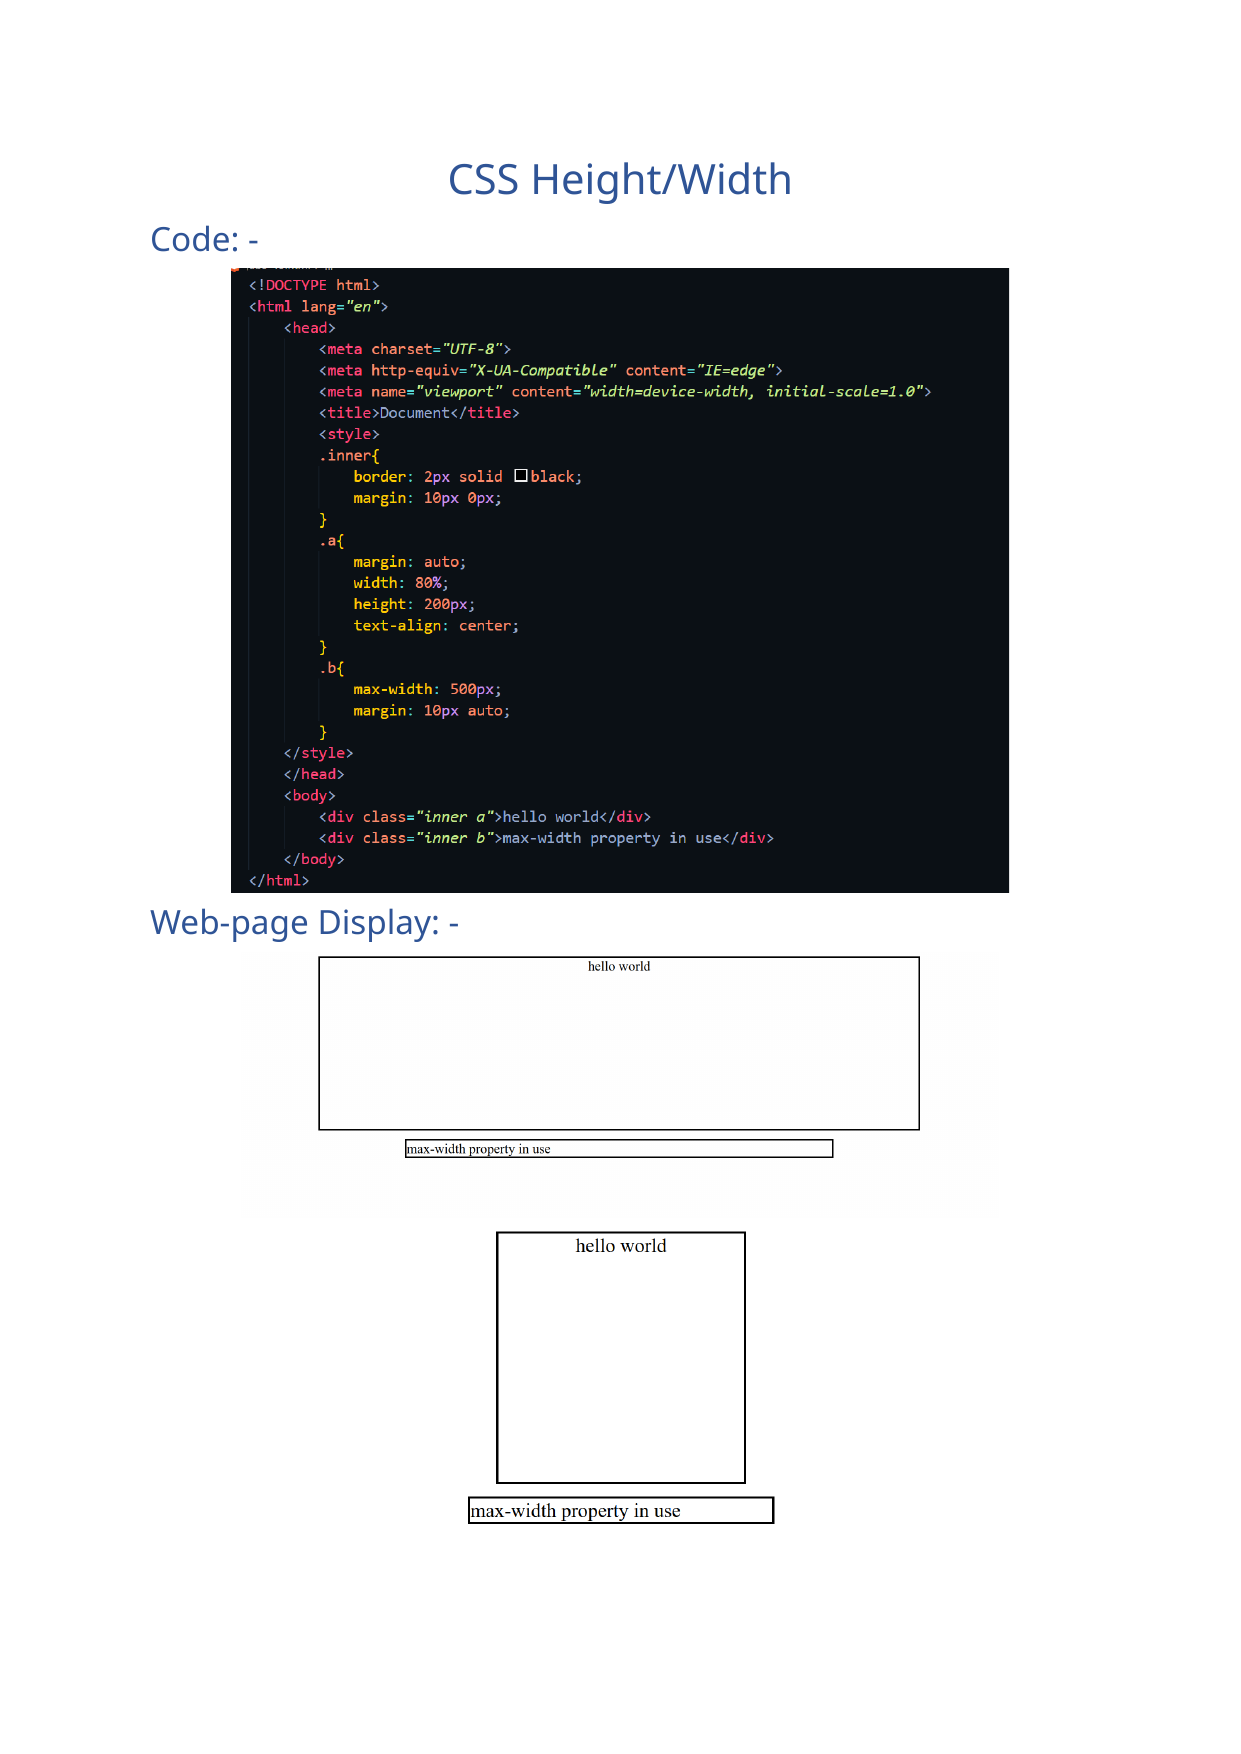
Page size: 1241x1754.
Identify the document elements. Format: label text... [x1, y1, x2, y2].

text CSS Height/Width [150, 150, 1090, 207]
text Code: - [150, 215, 1090, 261]
picture [460, 1223, 780, 1573]
picture [231, 268, 1010, 893]
text Web-page Display: - [150, 899, 1090, 944]
picture [240, 952, 1000, 1218]
